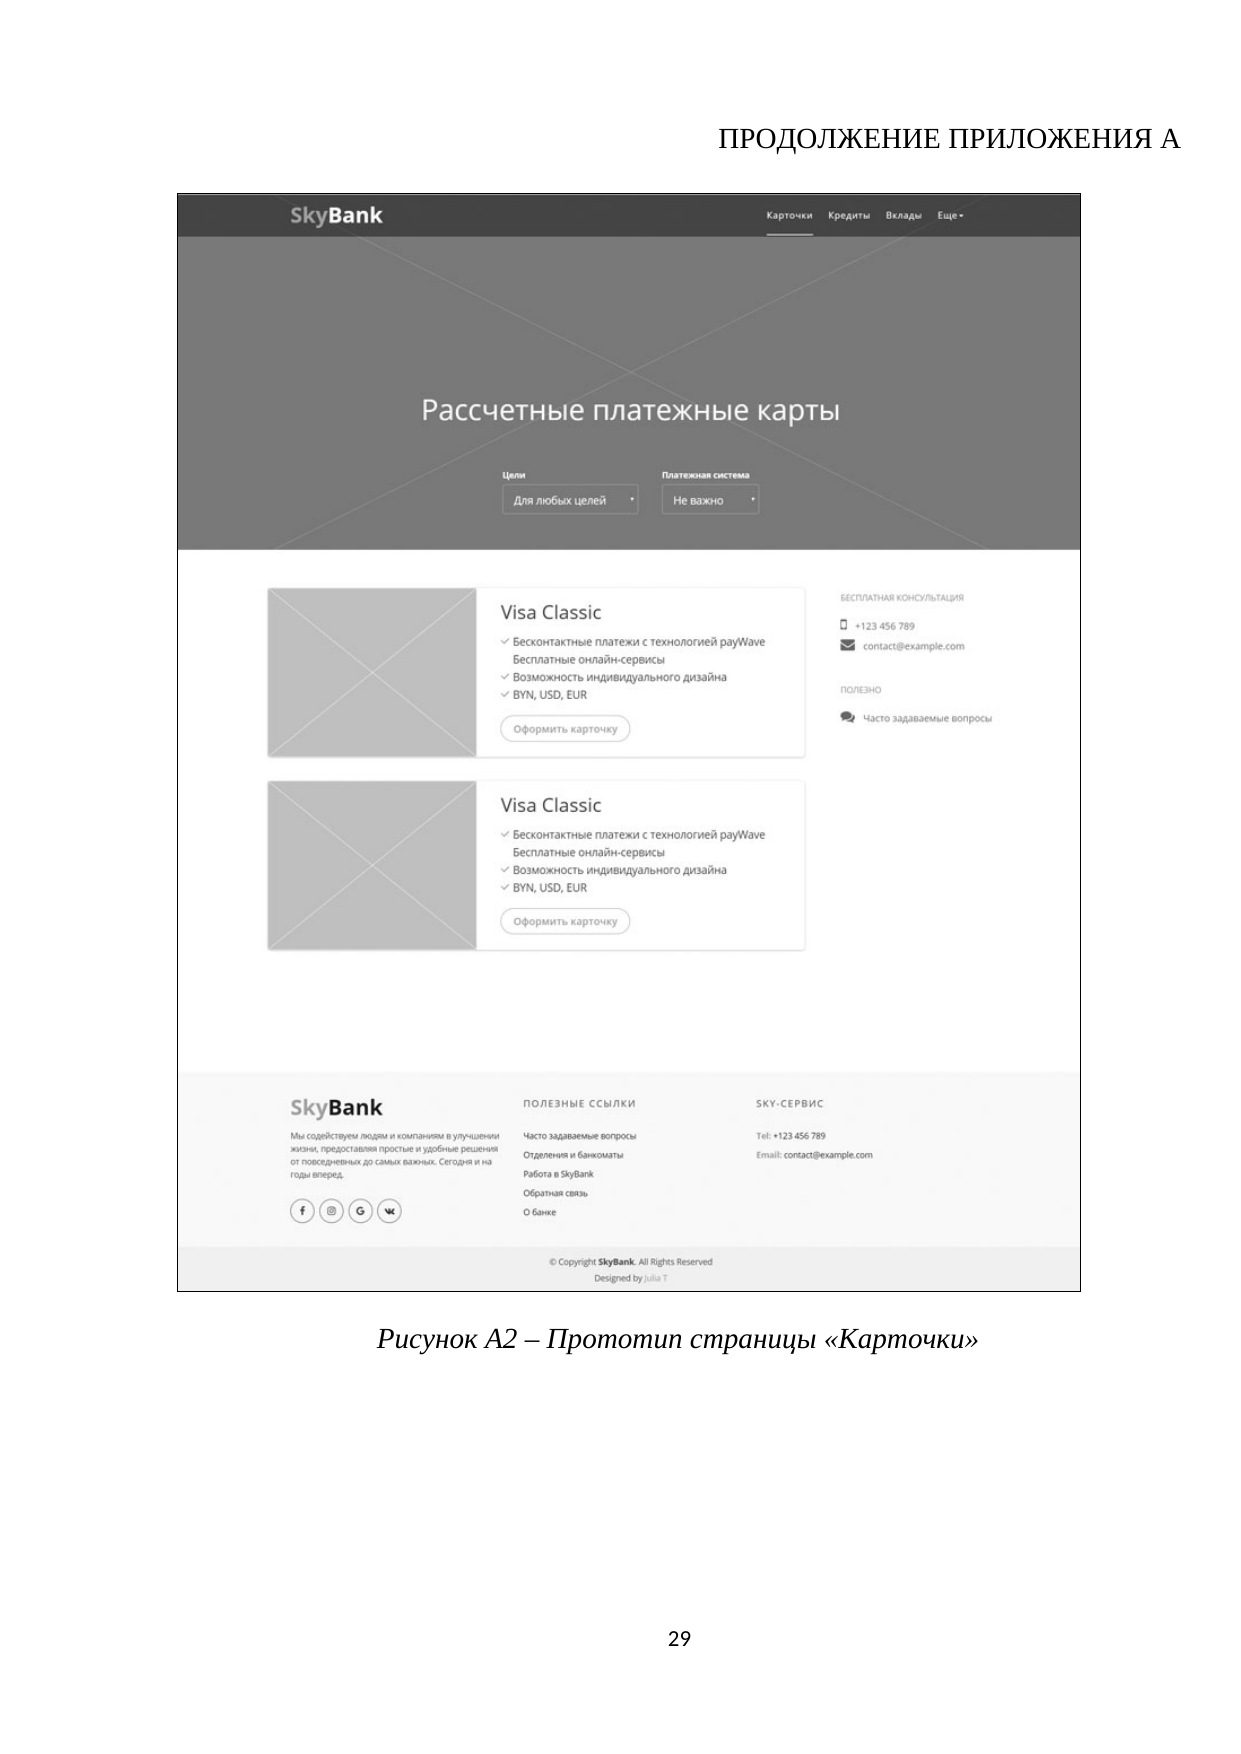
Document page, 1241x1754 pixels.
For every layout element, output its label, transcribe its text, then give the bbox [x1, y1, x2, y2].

text ПРОДОЛЖЕНИЕ ПРИЛОЖЕНИЯ А [177, 118, 1181, 156]
picture [178, 194, 1080, 1291]
text Рисунок A2 – Прототип страницы «Карточки» [177, 1318, 1181, 1356]
